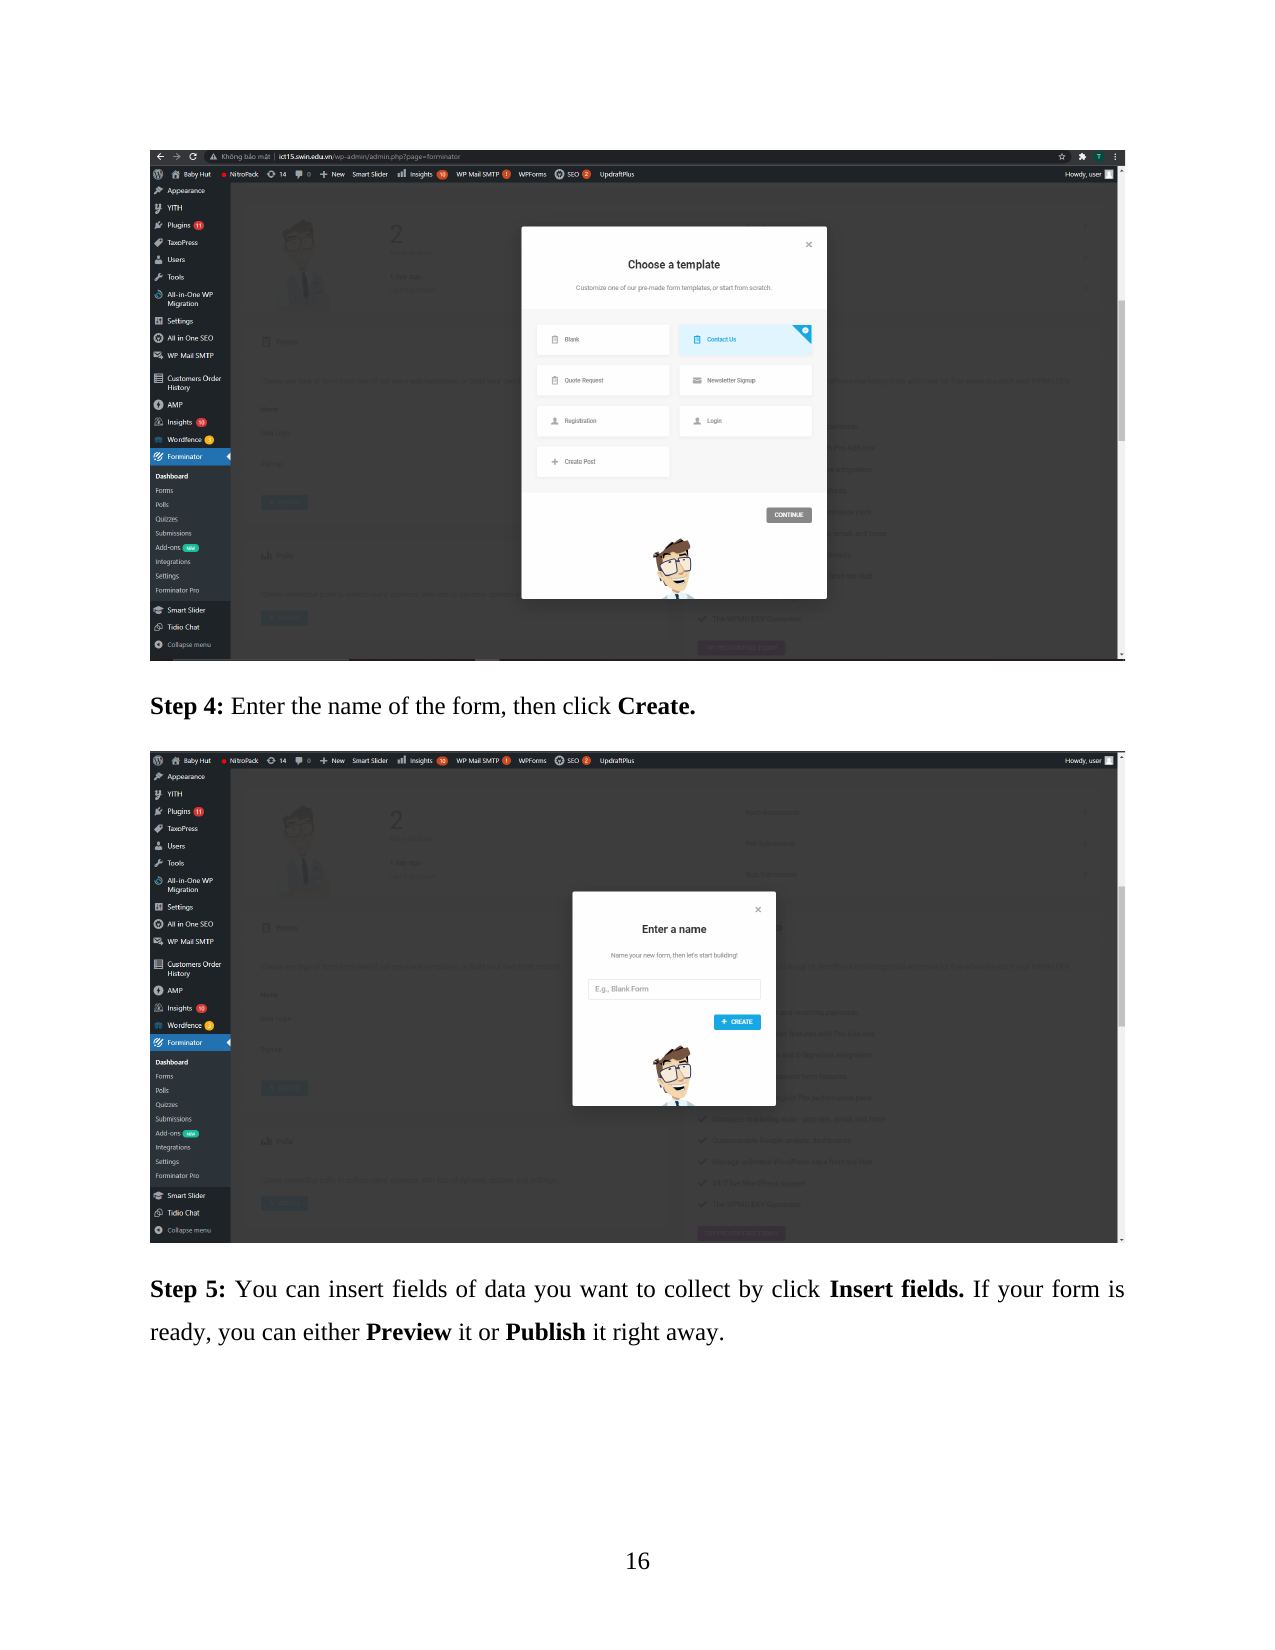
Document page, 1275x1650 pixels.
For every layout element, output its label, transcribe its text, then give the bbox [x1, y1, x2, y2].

picture [150, 751, 1125, 1243]
text Step 5: You can insert fields of data you want to collect by click Insert fields. If your form is ready, you can either Preview it or Publish it right away. [150, 1274, 1125, 1346]
picture [150, 150, 1125, 661]
text Step 4: Enter the name of the form, then click Create. [150, 691, 1125, 720]
